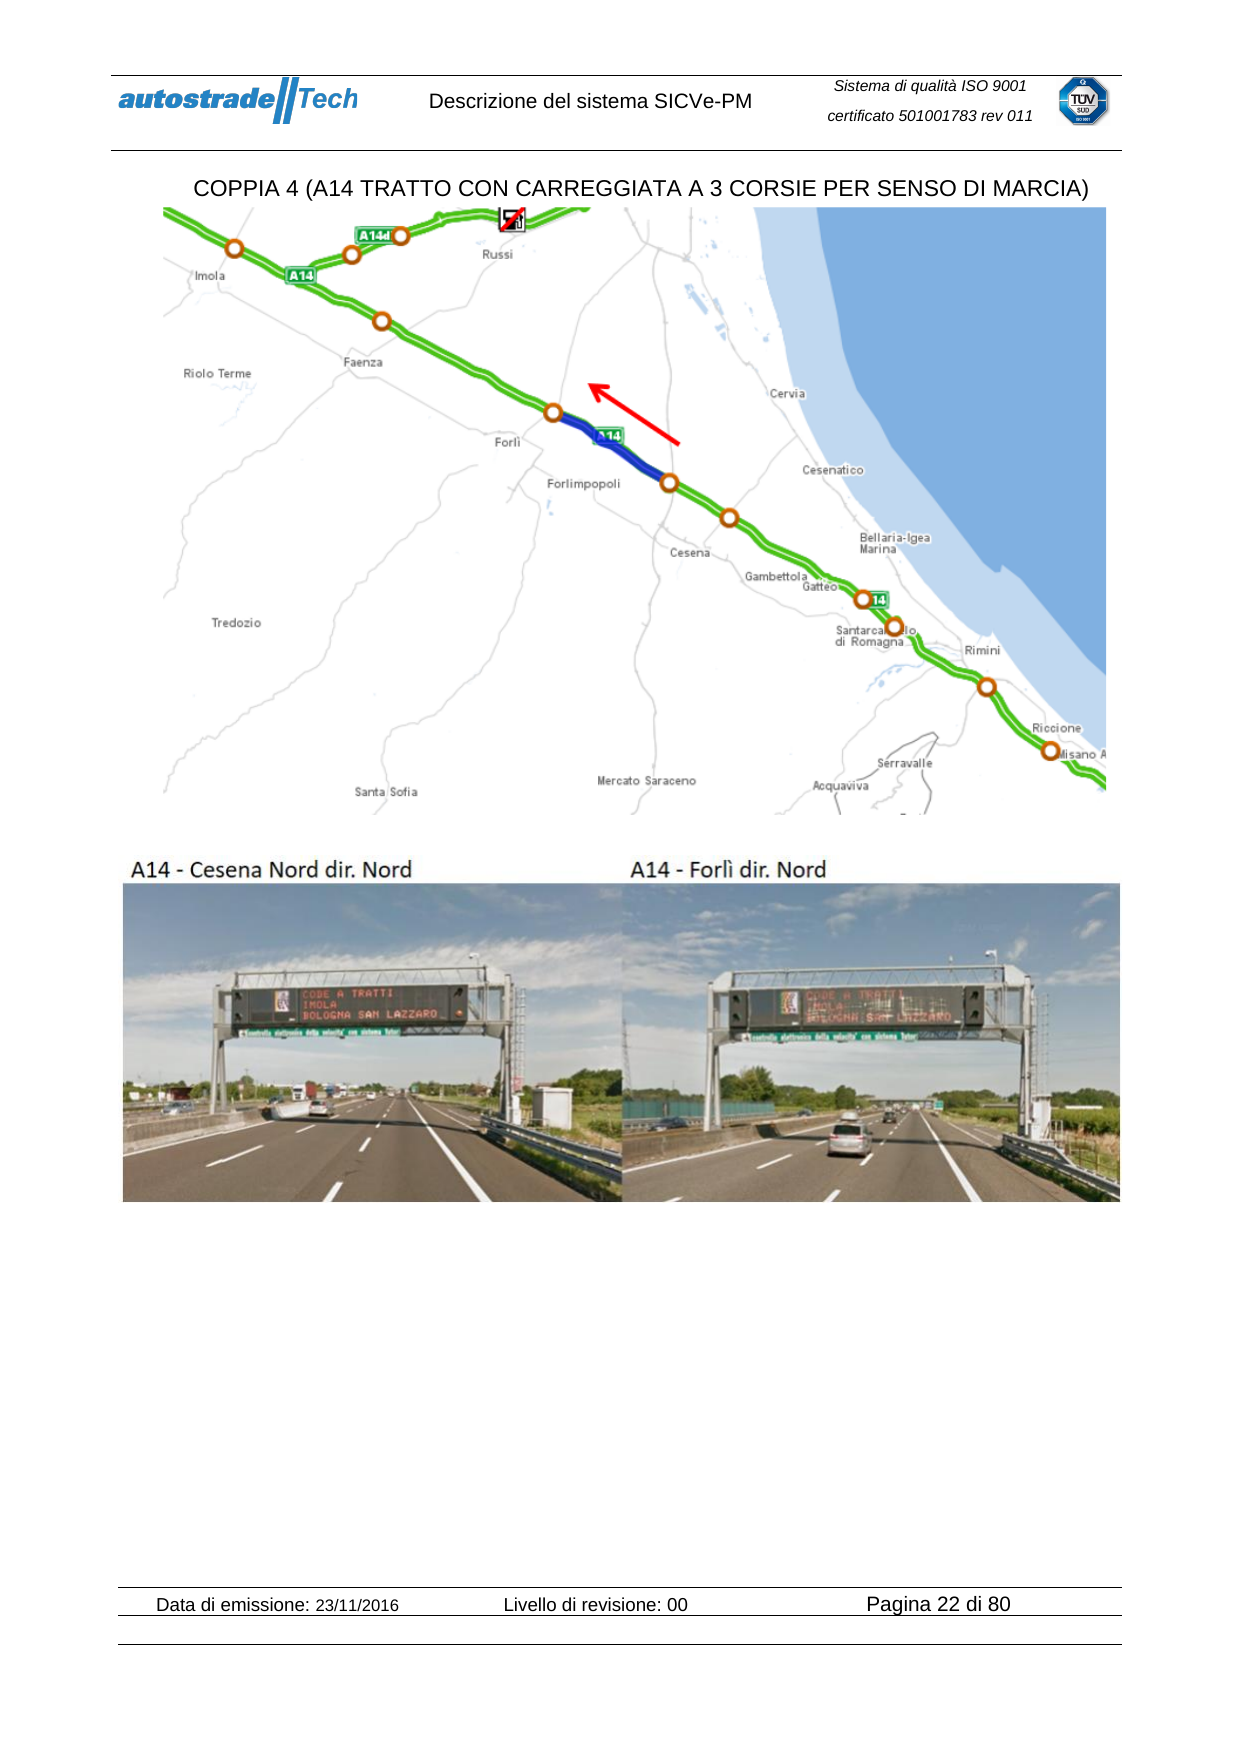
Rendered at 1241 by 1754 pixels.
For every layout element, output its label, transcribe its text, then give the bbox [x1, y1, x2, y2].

picture [118, 855, 1123, 1203]
picture [134, 205, 1107, 822]
list COPPIA 4 (A14 TRATTO CON CARREGGIATA A 3 CORSIE PER SENSO DI MARCIA) [193, 175, 1122, 202]
picture [1055, 76, 1111, 126]
picture [118, 77, 358, 124]
